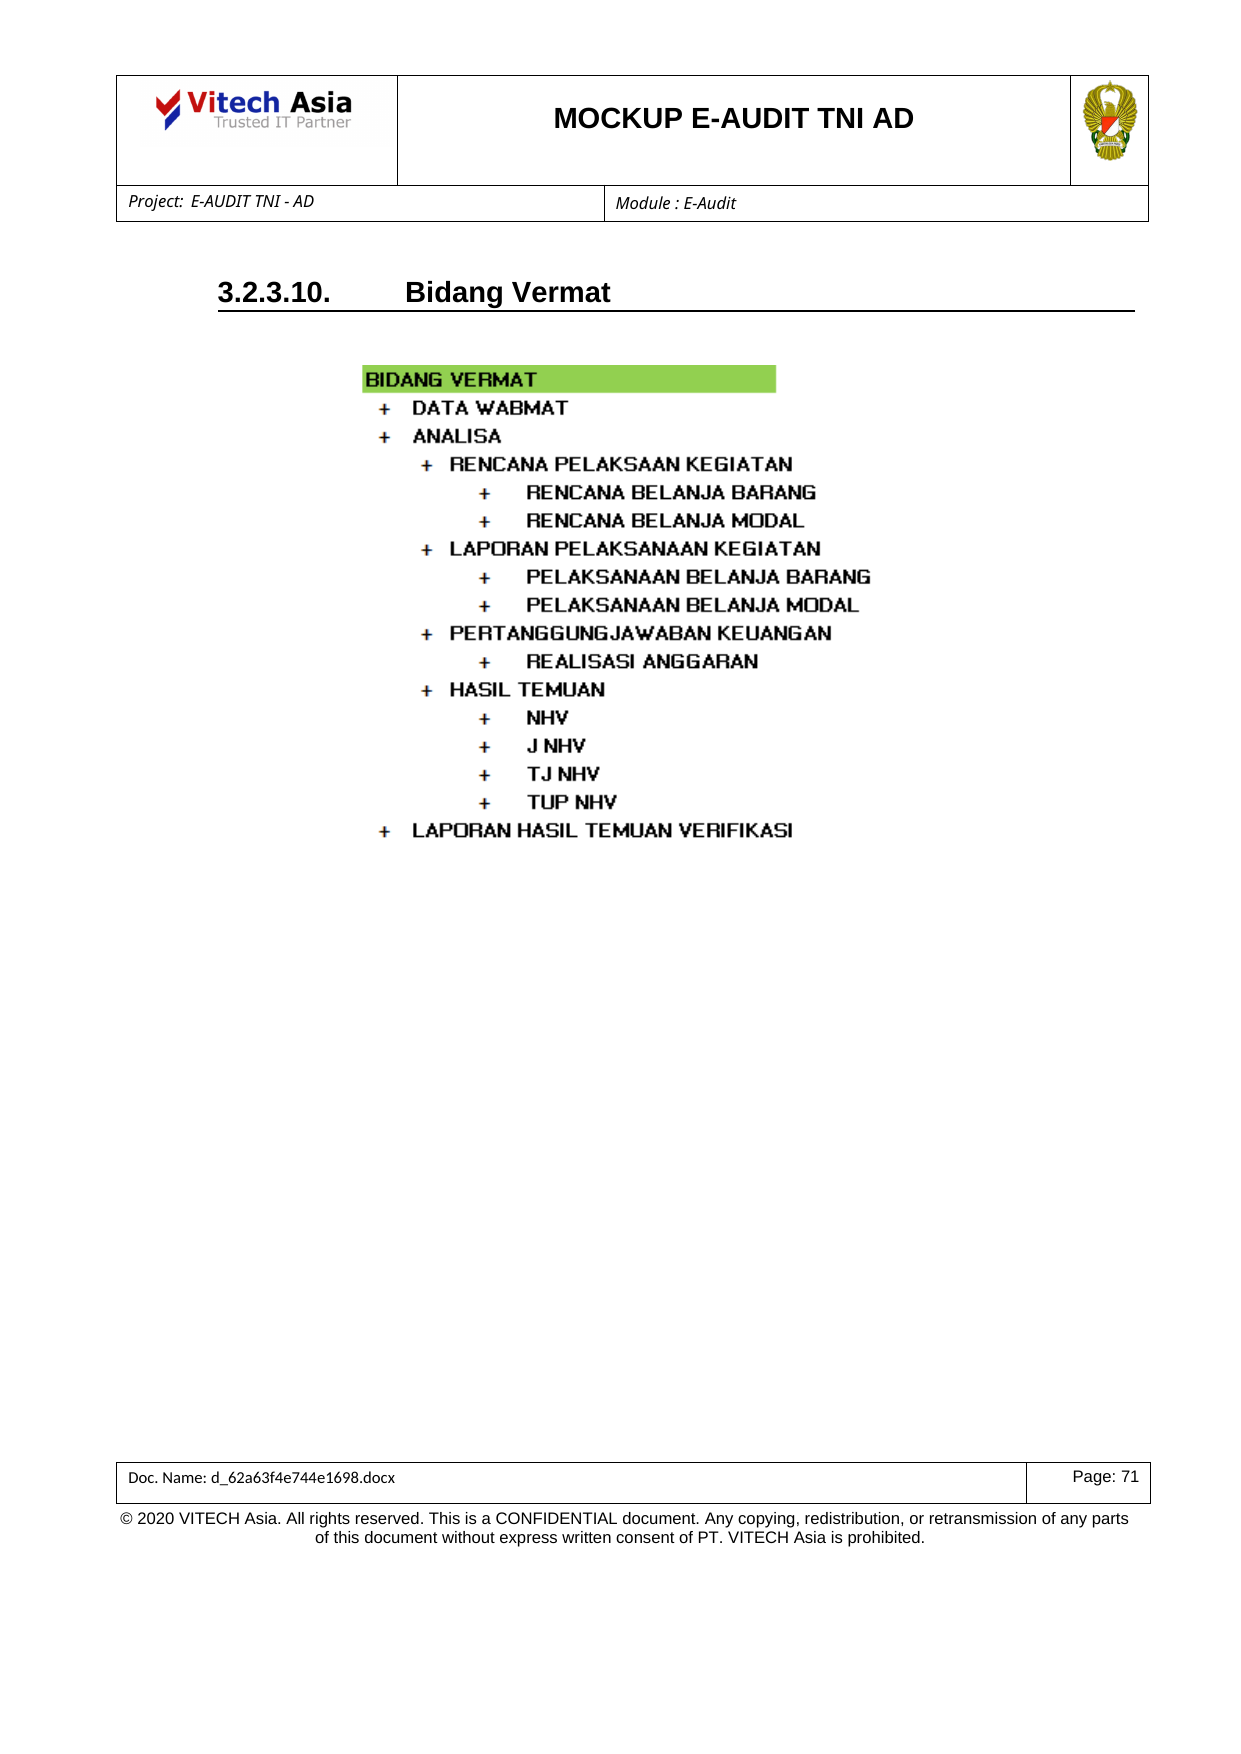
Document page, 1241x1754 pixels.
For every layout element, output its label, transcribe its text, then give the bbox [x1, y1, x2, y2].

picture [139, 76, 395, 147]
picture [1075, 77, 1144, 164]
list Bidang Vermat [217, 275, 1135, 312]
picture [362, 365, 878, 861]
